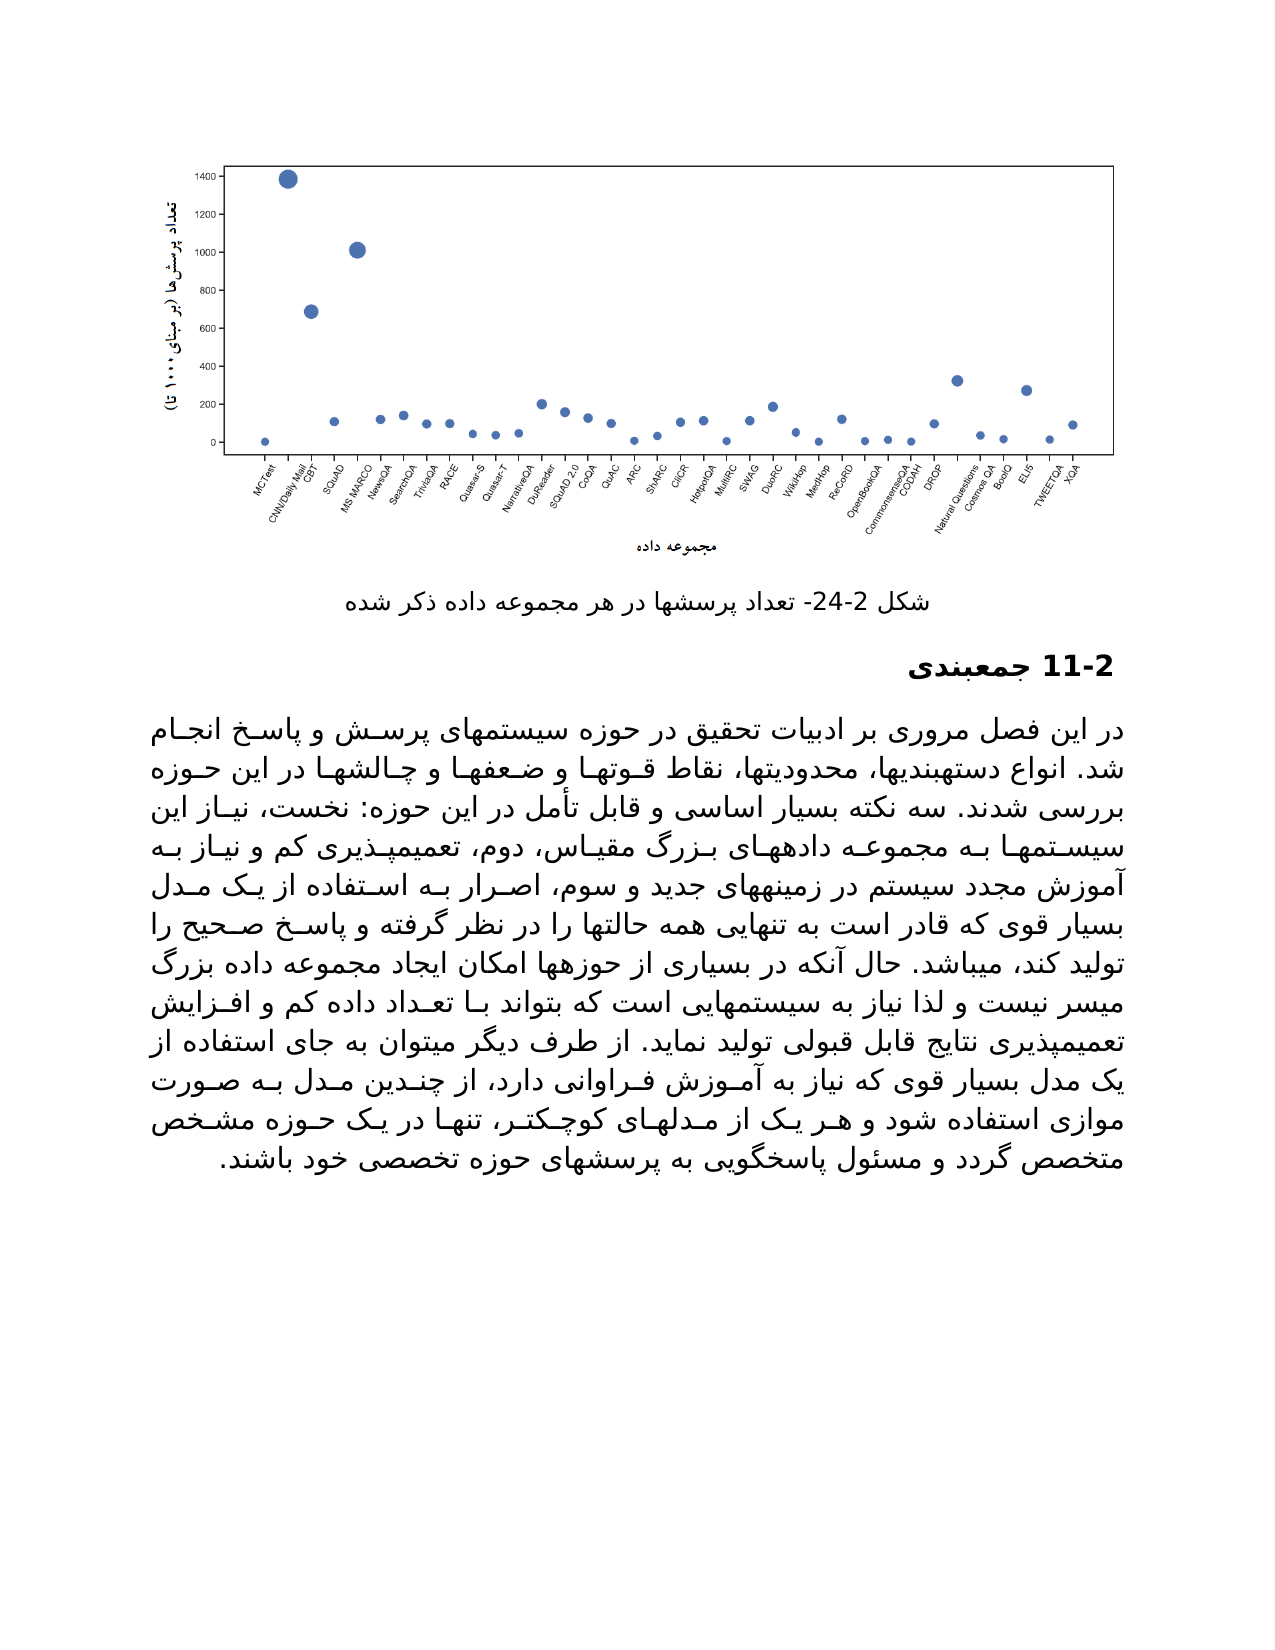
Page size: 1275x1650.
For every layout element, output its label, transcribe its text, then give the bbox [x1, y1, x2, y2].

text شکل 2-24- تعداد پرسشها در هر مجموعه داده ذکر شده [150, 587, 1125, 616]
picture [150, 150, 1125, 562]
text در این فصل مروری بر ادبیات تحقیق در حوزه سیستمهای پرسش و پاسخ انجام شد. انواع دستهبندیها، محدودیتها، نقاط قوتها و ضعفها و چالشها در این حوزه بررسی شدند. سه نکته بسیار اساسی و قابل تأمل در این حوزه: نخست، نیاز این سیستمها به مجموعه دادههای بزرگ مقیاس، دوم، تعمیمپذیری کم و نیاز به آموزش مجدد سیستم در زمینههای جدید و سوم، اصرار به استفاده از یک مدل بسیار قوی که قادر است به تنهایی همه حالتها را در نظر گرفته و پاسخ صحیح را تولید کند، میباشد. حال آنکه در بسیاری از حوزهها امکان ایجاد مجموعه داده بزرگ میسر نیست و لذا نیاز به سیستمهایی است که بتواند با تعداد داده کم و افزایش تعمیمپذیری نتایج قابل قبولی تولید نماید. از طرف دیگر میتوان به جای استفاده از یک مدل بسیار قوی که نیاز به آموزش فراوانی دارد، از چندین مدل به صورت موازی استفاده شود و هر یک از مدلهای کوچکتر، تنها در یک حوزه مشخص متخصص گردد و مسئول پاسخگویی به پرسشهای حوزه تخصصی خود باشند. [150, 713, 1125, 1175]
subtitle 11-2 جمعبندی [150, 649, 1125, 683]
